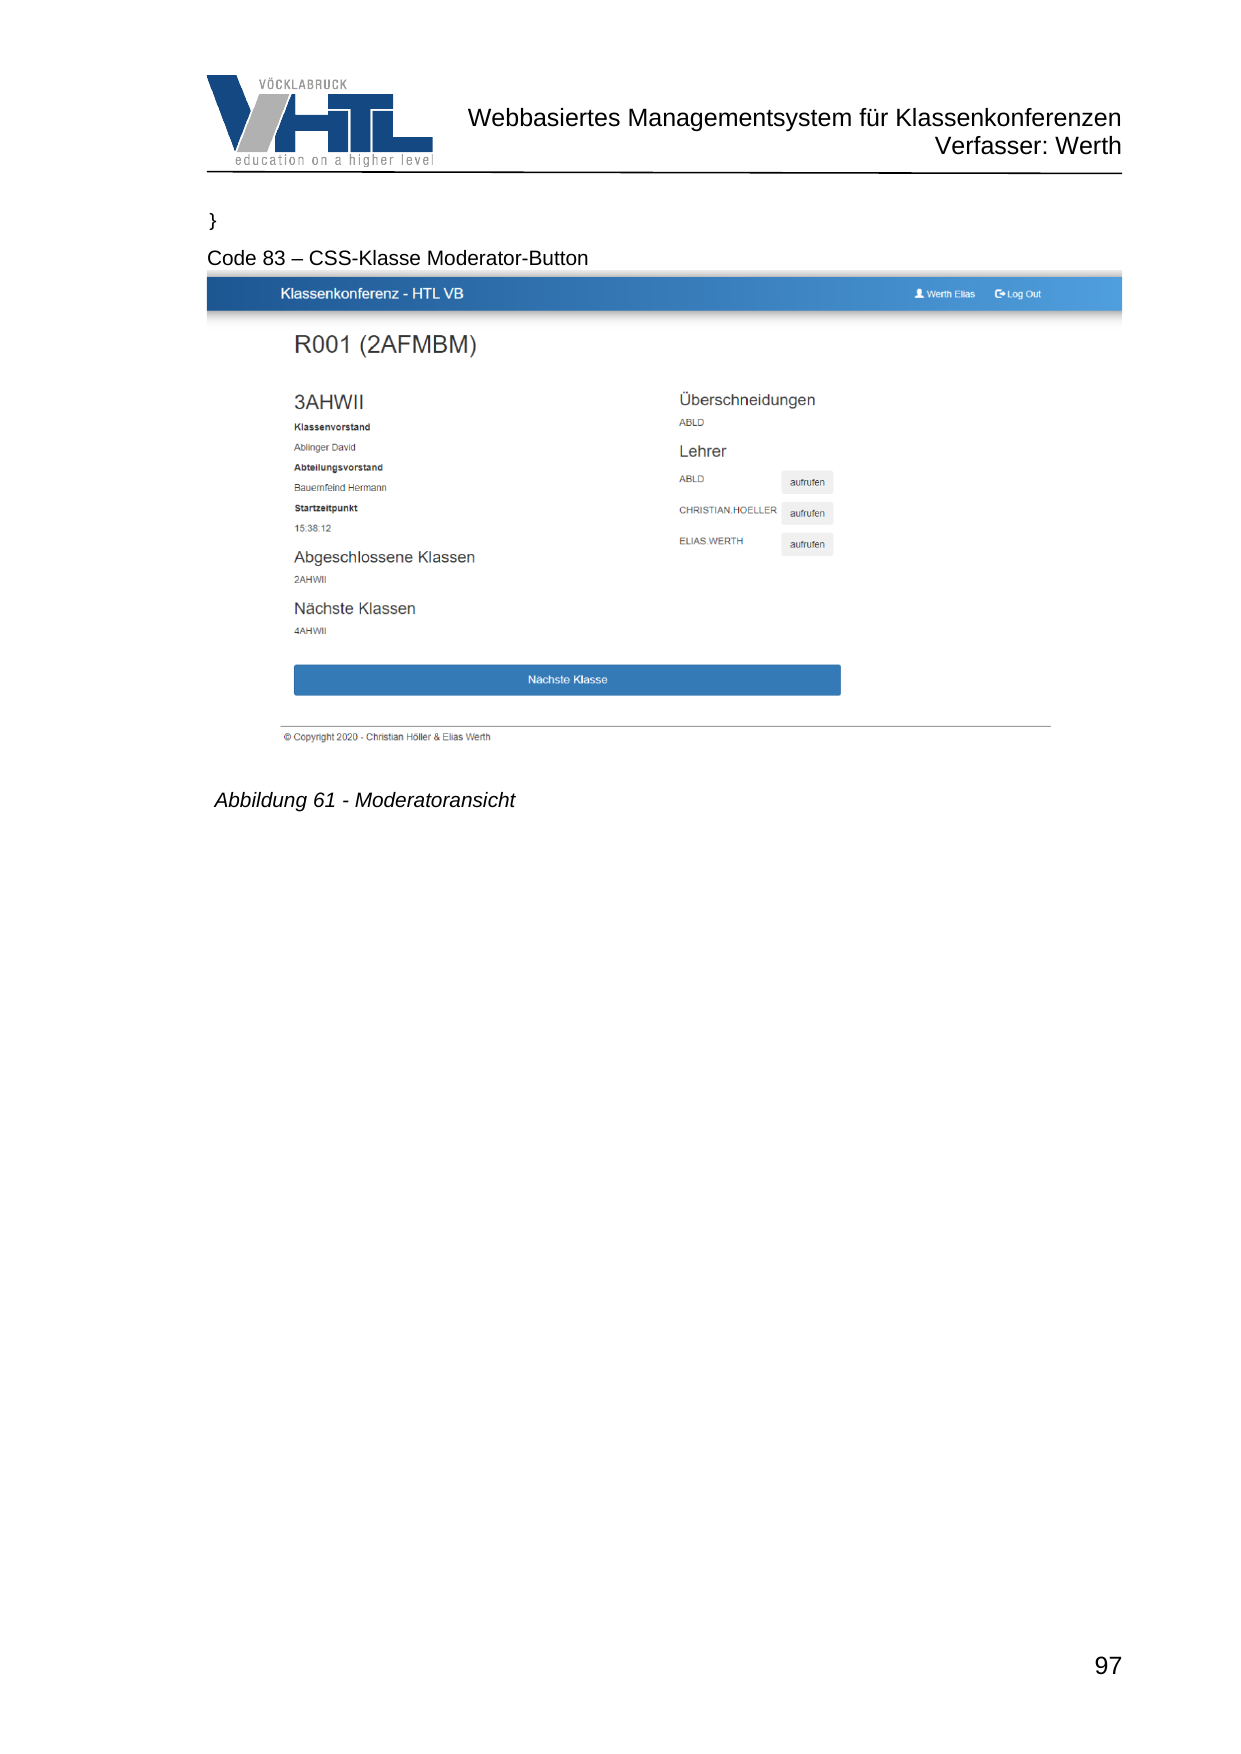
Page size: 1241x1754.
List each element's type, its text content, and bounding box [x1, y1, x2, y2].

text Code 83 – CSS-Klasse Moderator-Button [207, 246, 1122, 270]
picture [206, 75, 433, 167]
text } [207, 207, 1122, 234]
picture [206, 270, 1123, 781]
